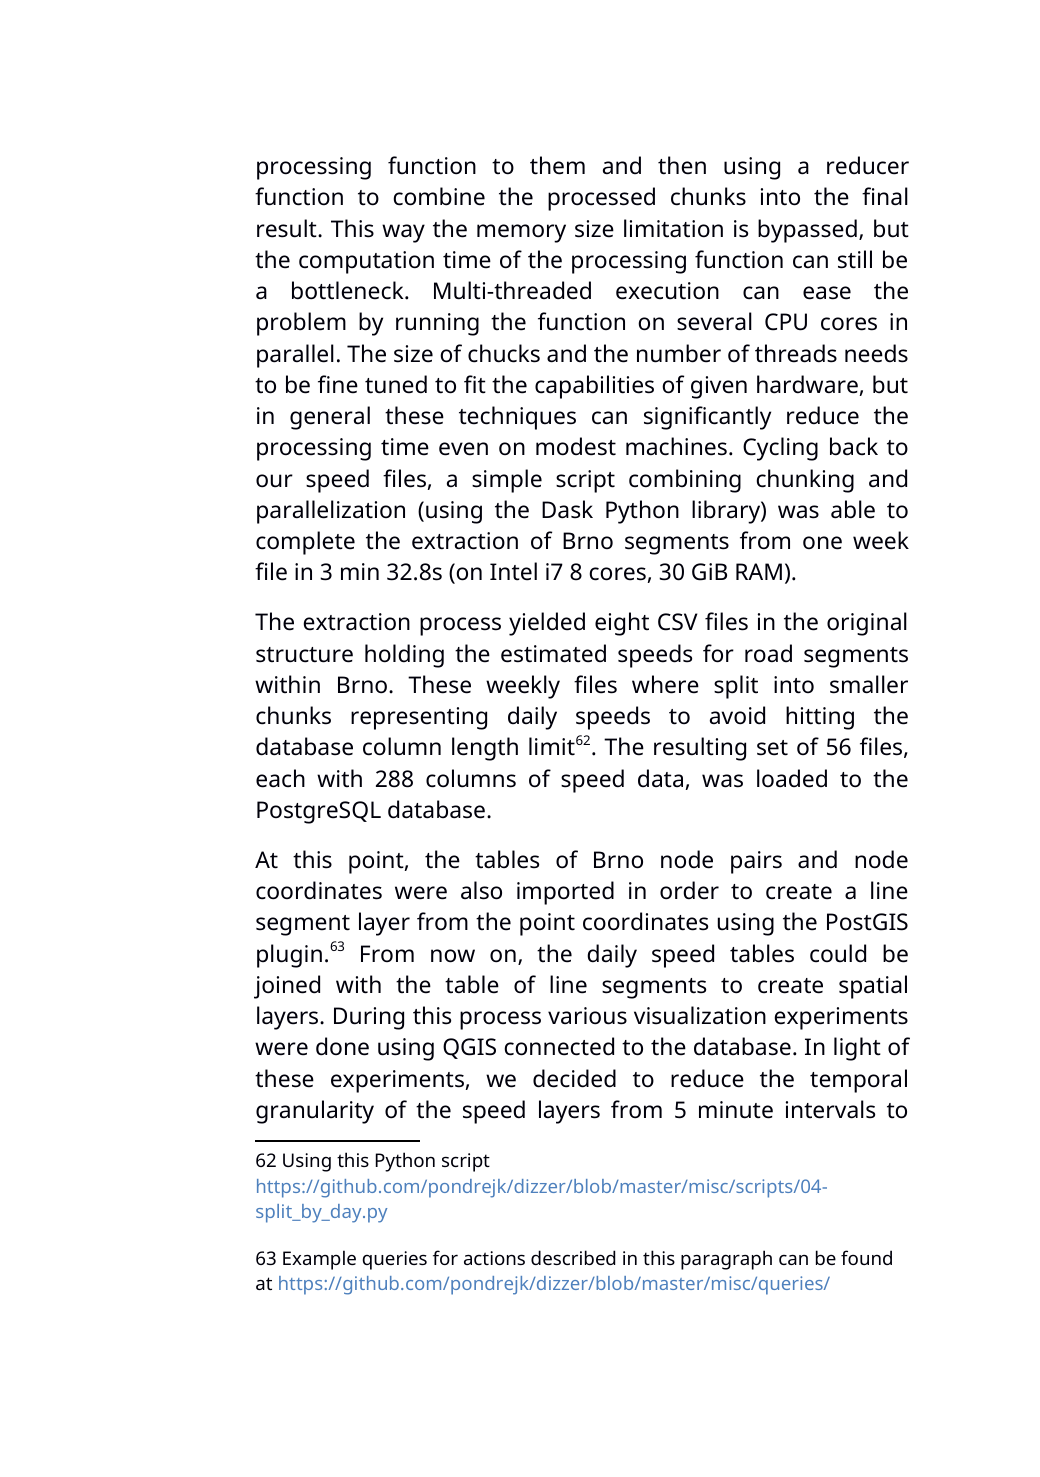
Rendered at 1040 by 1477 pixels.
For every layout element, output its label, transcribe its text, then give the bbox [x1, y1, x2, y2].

text Such task is reminiscent of situations described in the Small big data manifesto (Voss, Lvov, & Lewis, 2012) — even though big data are mainly associated with large data center infrastructure, individuals increasingly come across situations when they need to process large data sets only with a single machine at their hands. Setting up a cluster of machines is not viable for many applications be it for lacking time, expertise or finances. So for one-time processing of data that does not fit into memory, we are left with a range of simple but often efficient computing tools and approaches (Turner-Trauring, 2020). One of them is reading input data in chunks that can fit to memory, applying a processing function to them and then using a reducer function to combine the processed chunks into the final result. This way the memory size limitation is bypassed, but the computation time of the processing function can still be a bottleneck. Multi-threaded execution can ease the problem by running the function on several CPU cores in parallel. The size of chucks and the number of threads needs to be fine tuned to fit the capabilities of given hardware, but in general these techniques can significantly reduce the processing time even on modest machines. Cycling back to our speed files, a simple script combining chunking and parallelization (using the Dask Python library) was able to complete the extraction of Brno segments from one week file in 3 min 32.8s (on Intel i7 8 cores, 30 GiB RAM). [255, 150, 910, 587]
text The extraction process yielded eight CSV files in the original structure holding the estimated speeds for road segments within Brno. These weekly files where split into smaller chunks representing daily speeds to avoid hitting the database column length limit. The resulting set of 56 files, each with 288 columns of speed data, was loaded to the PostgreSQL database. [255, 606, 910, 825]
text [255, 844, 910, 1125]
